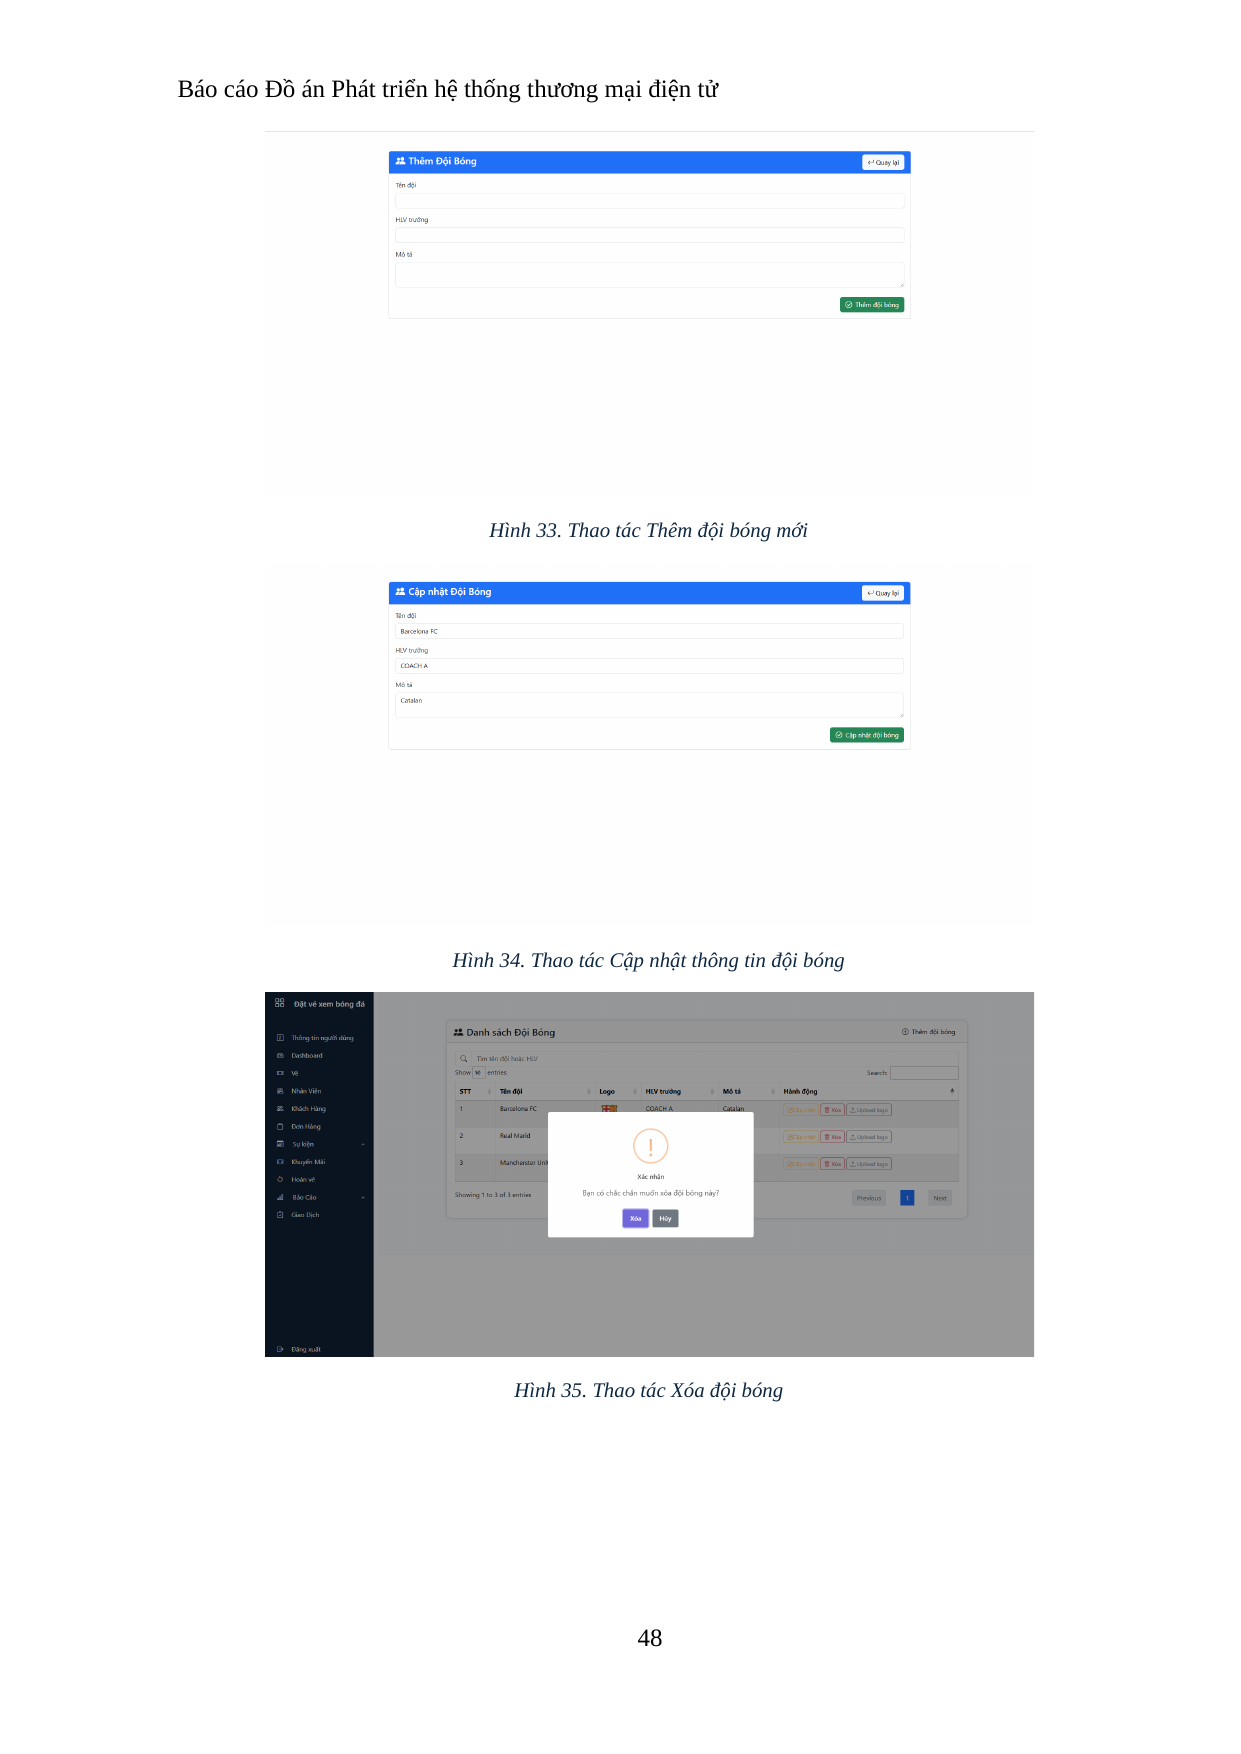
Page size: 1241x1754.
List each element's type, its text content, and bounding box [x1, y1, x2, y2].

picture [264, 563, 1035, 927]
picture [265, 131, 1035, 498]
text Hình 33. Thao tác Thêm đội bóng mới [177, 518, 1122, 542]
text Hình 34. Thao tác Cập nhật thông tin đội bóng [177, 948, 1122, 972]
text Hình 35. Thao tác Xóa đội bóng [177, 1378, 1122, 1402]
picture [265, 992, 1035, 1357]
